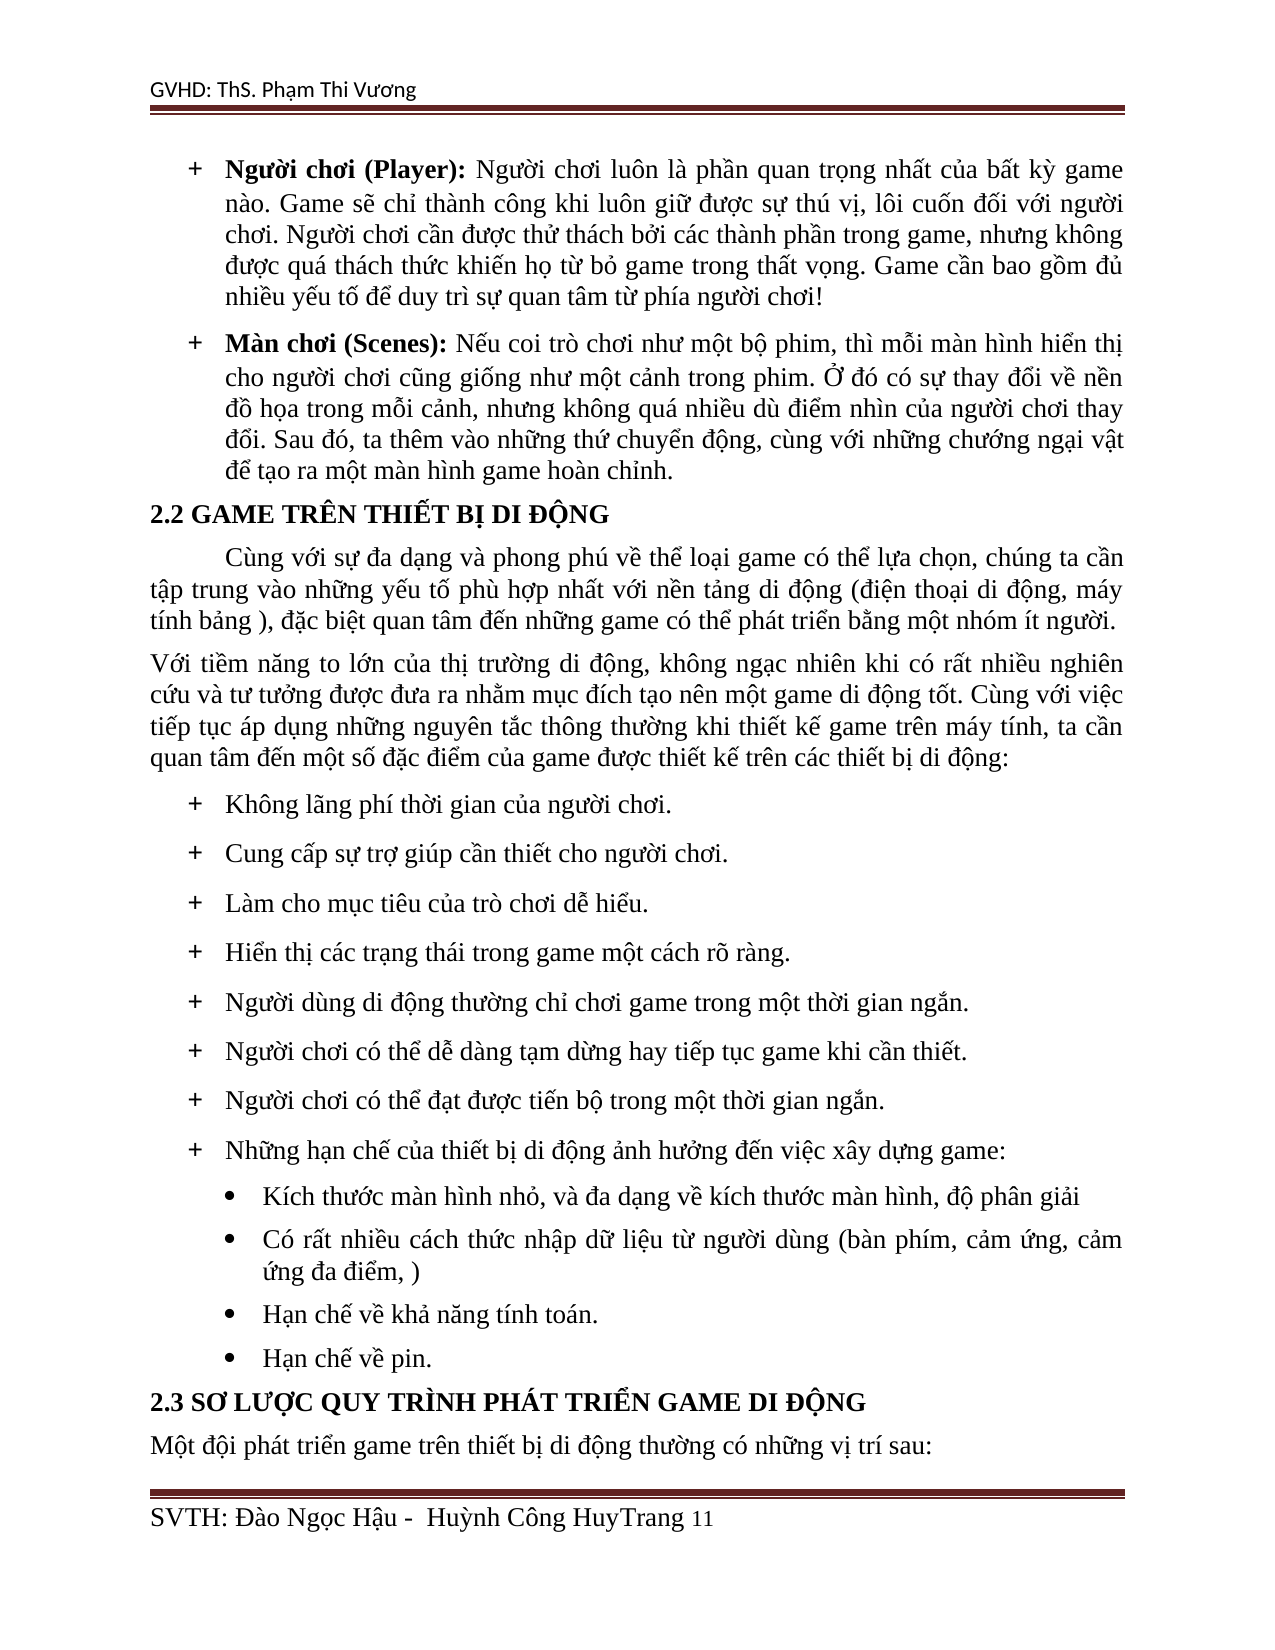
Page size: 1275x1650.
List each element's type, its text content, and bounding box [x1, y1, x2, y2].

list Những hạn chế của thiết bị di động ảnh hưởng đến việc xây dựng game: [187, 1130, 1125, 1167]
list Kích thước màn hình nhỏ, và đa dạng về kích thước màn hình, độ phân giải [225, 1179, 1125, 1211]
list Cung cấp sự trợ giúp cần thiết cho người chơi. [187, 834, 1125, 871]
list Người dùng di động thường chỉ chơi game trong một thời gian ngắn. [187, 982, 1125, 1019]
list Màn chơi (Scenes): Nếu coi trò chơi như một bộ phim, thì mỗi màn hình hiển thị cho người chơi cũng giống như một cảnh trong phim. Ở đó có sự thay đổi về nền đồ họa trong mỗi cảnh, nhưng không quá nhiều dù điểm nhìn của người chơi thay đổi. Sau đó, ta thêm vào những thứ chuyển động, cùng với những chướng ngại vật để tạo ra một màn hình game hoàn chỉnh. [187, 324, 1125, 485]
text Cùng với sự đa dạng và phong phú về thể loại game có thể lựa chọn, chúng ta cần tập trung vào những yếu tố phù hợp nhất với nền tảng di động (điện thoại di động, máy tính bảng ), đặc biệt quan tâm đến những game có thể phát triển bằng một nhóm ít người. [150, 542, 1125, 635]
list Người chơi có thể đạt được tiến bộ trong một thời gian ngắn. [187, 1081, 1125, 1118]
list Không lãng phí thời gian của người chơi. [187, 784, 1125, 821]
list Hạn chế về pin. [225, 1342, 1125, 1373]
list Có rất nhiều cách thức nhập dữ liệu từ người dùng (bàn phím, cảm ứng, cảm ứng đa điểm, ) [225, 1223, 1125, 1286]
text 2.3 SƠ LƯỢC QUY TRÌNH PHÁT TRIỂN GAME DI ĐỘNG [150, 1386, 1125, 1417]
text 2.2 GAME TRÊN THIẾT BỊ DI ĐỘNG [150, 498, 1125, 529]
list Hiển thị các trạng thái trong game một cách rõ ràng. [187, 933, 1125, 969]
list Làm cho mục tiêu của trò chơi dễ hiểu. [187, 883, 1125, 920]
list Người chơi (Player): Người chơi luôn là phần quan trọng nhất của bất kỳ game nào. Game sẽ chỉ thành công khi luôn giữ được sự thú vị, lôi cuốn đối với người chơi. Người chơi cần được thử thách bởi các thành phần trong game, nhưng không được quá thách thức khiến họ từ bỏ game trong thất vọng. Game cần bao gồm đủ nhiều yếu tố để duy trì sự quan tâm từ phía người chơi! [187, 150, 1125, 311]
text Một đội phát triển game trên thiết bị di động thường có những vị trí sau: [150, 1429, 1125, 1461]
list Người chơi có thể dễ dàng tạm dừng hay tiếp tục game khi cần thiết. [187, 1031, 1125, 1068]
list Hạn chế về khả năng tính toán. [225, 1298, 1125, 1329]
text Với tiềm năng to lớn của thị trường di động, không ngạc nhiên khi có rất nhiều nghiên cứu và tư tưởng được đưa ra nhằm mục đích tạo nên một game di động tốt. Cùng với việc tiếp tục áp dụng những nguyên tắc thông thường khi thiết kế game trên máy tính, ta cần quan tâm đến một số đặc điểm của game được thiết kế trên các thiết bị di động: [150, 647, 1125, 772]
